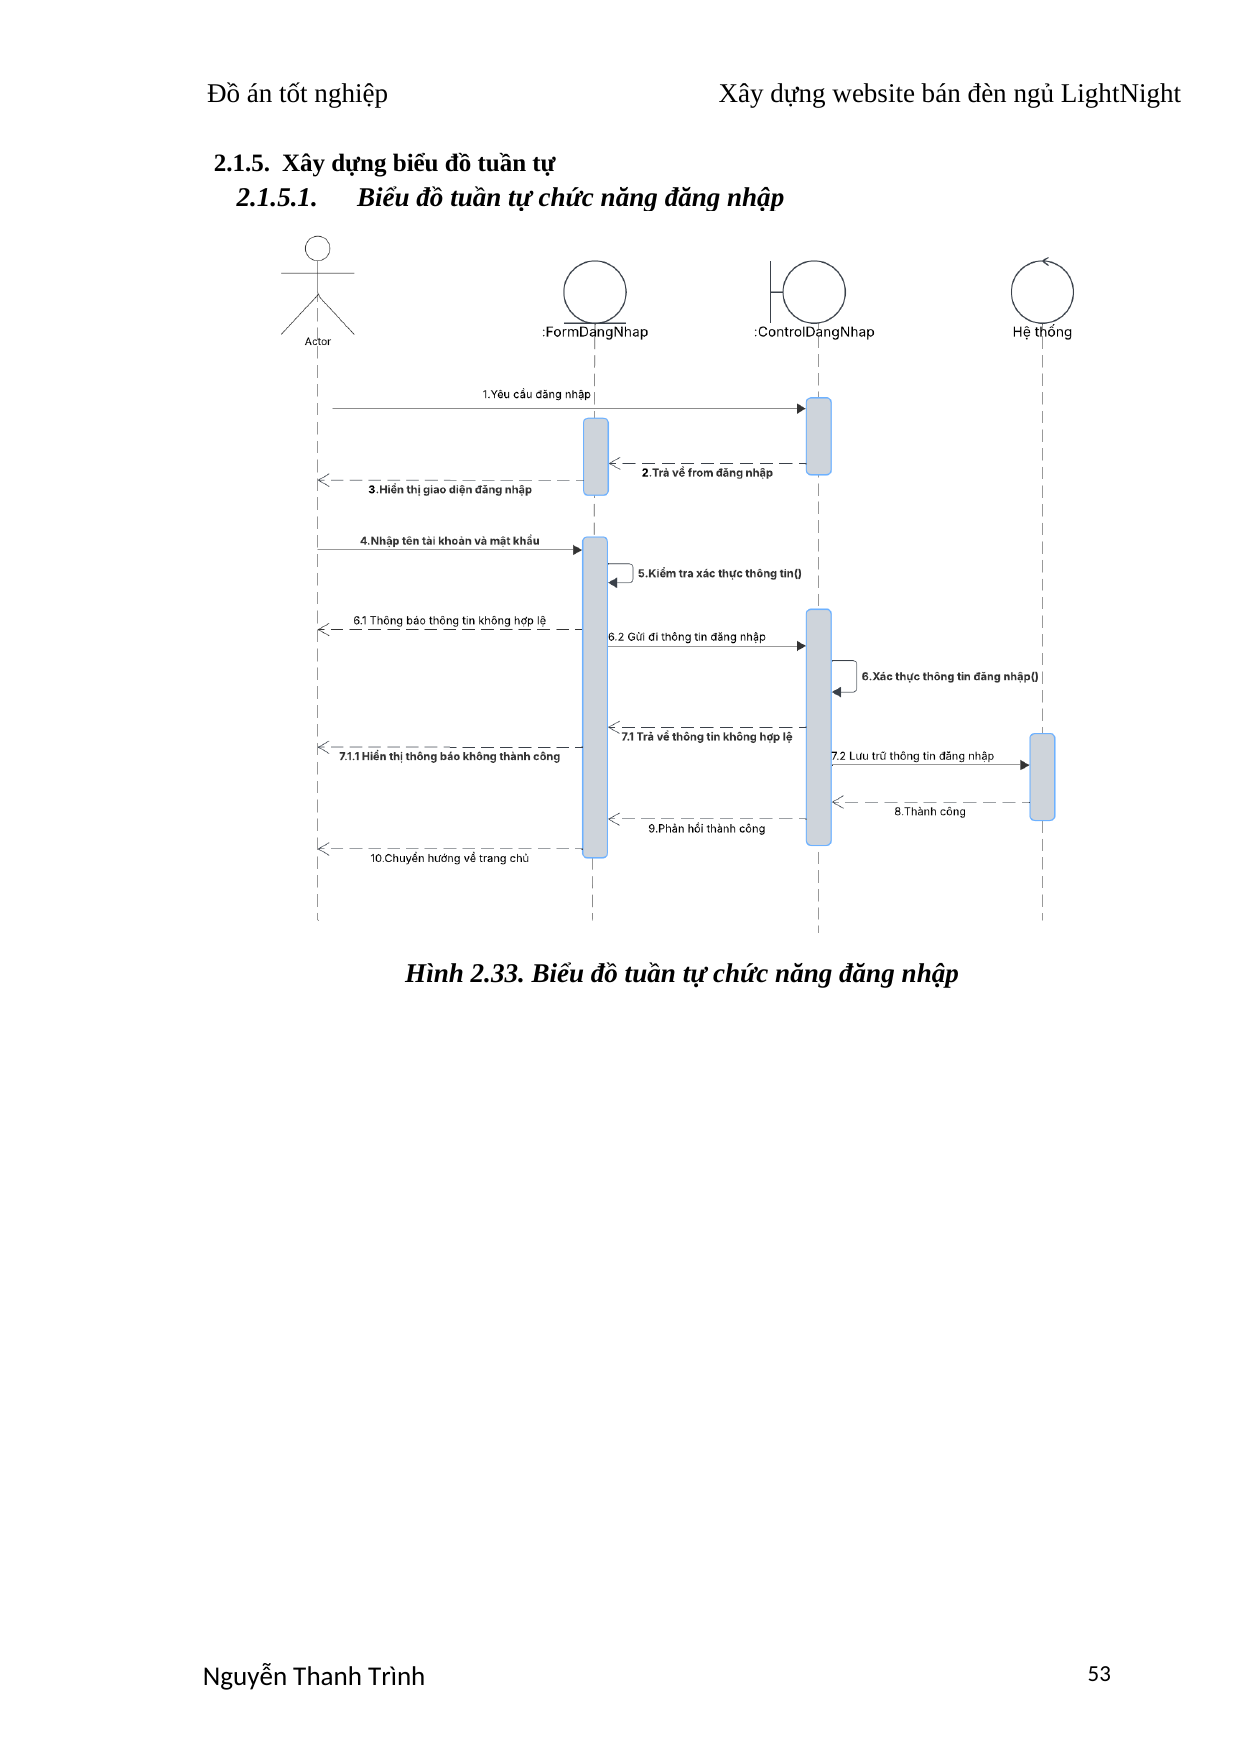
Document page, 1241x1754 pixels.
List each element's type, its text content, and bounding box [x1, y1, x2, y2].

subtitle Biểu đồ tuần tự chức năng đăng nhập [236, 181, 1122, 211]
picture [206, 211, 1123, 957]
text Hình 2.33. Biểu đồ tuần tự chức năng đăng nhập [244, 957, 1122, 988]
subtitle Xây dựng biểu đồ tuần tự [214, 148, 1122, 176]
